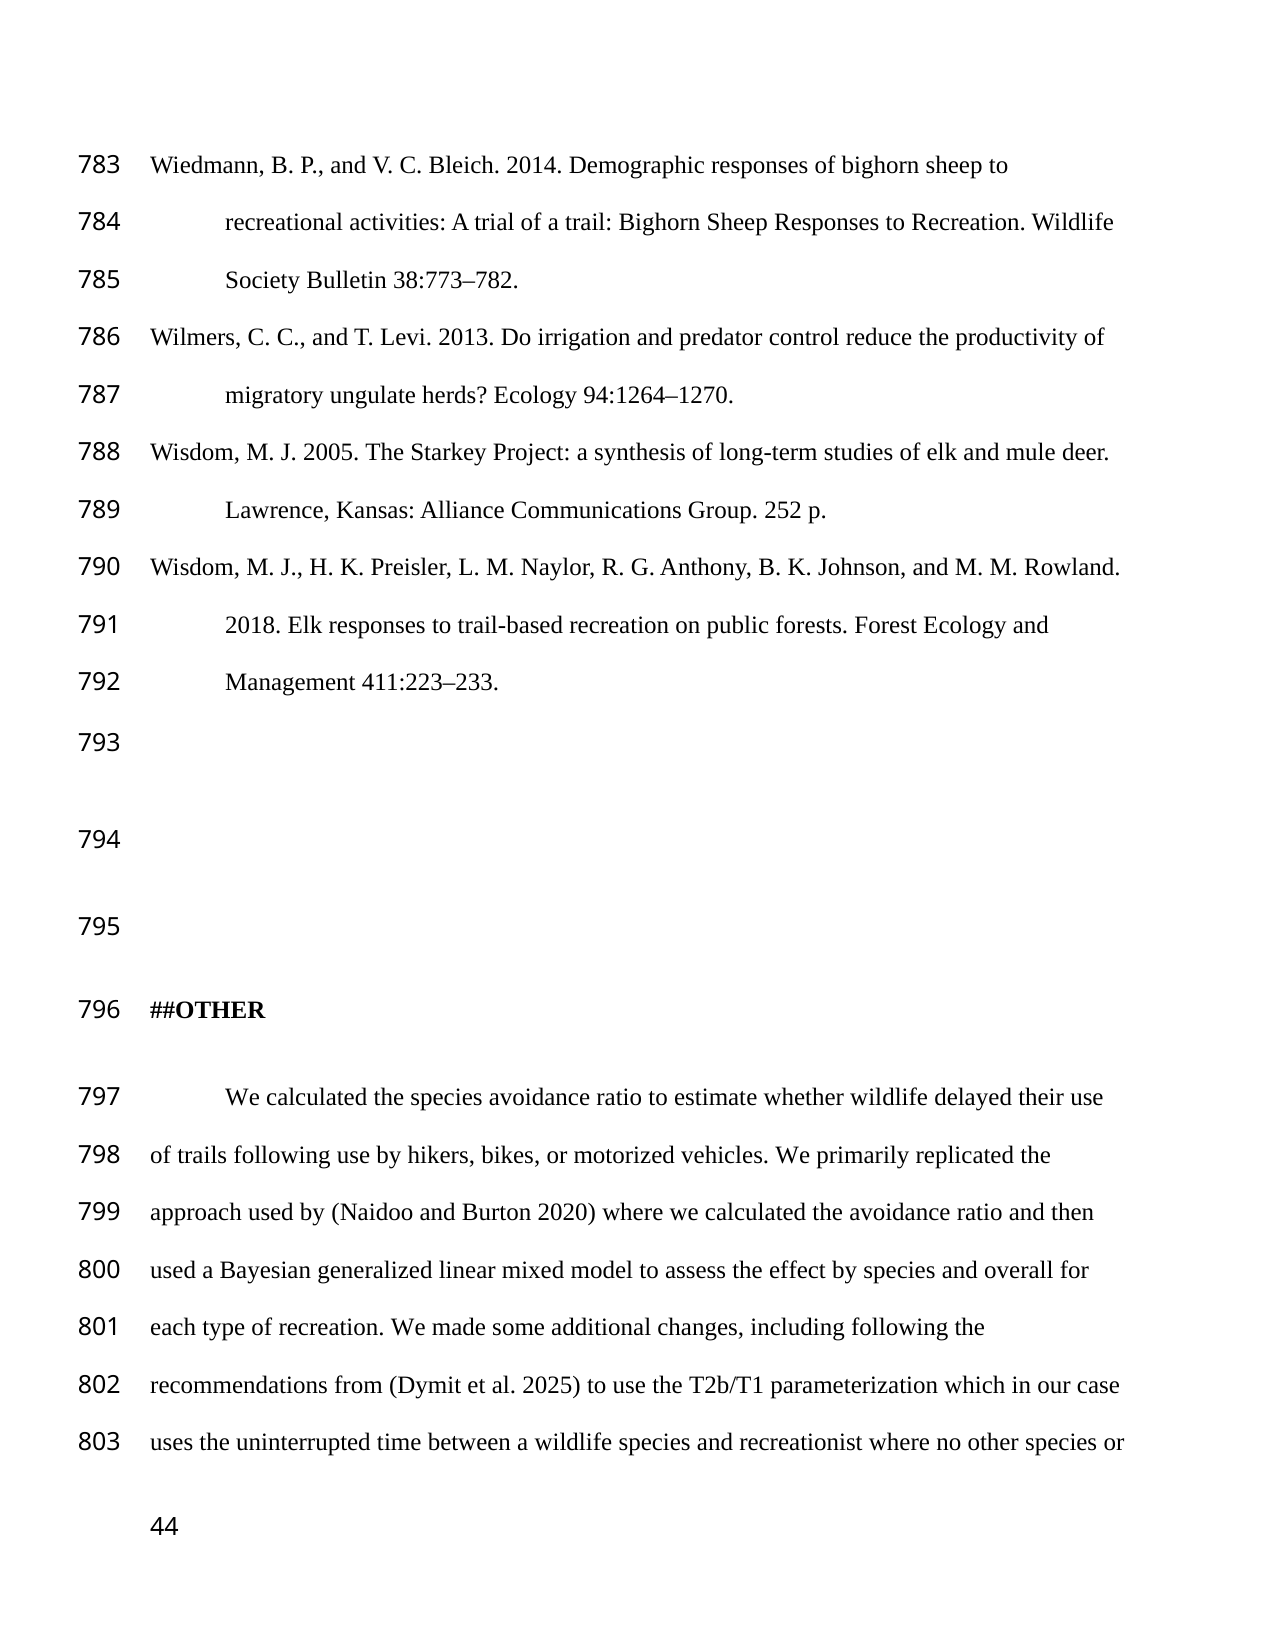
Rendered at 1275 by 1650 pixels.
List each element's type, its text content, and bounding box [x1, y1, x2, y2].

text ##OTHER [150, 996, 1125, 1024]
text Wilmers, C. C., and T. Levi. 2013. Do irrigation and predator control reduce the productivity of migratory ungulate herds? Ecology 94:1264–1270. [150, 322, 1125, 409]
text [150, 1082, 1125, 1456]
text Wiedmann, B. P., and V. C. Bleich. 2014. Demographic responses of bighorn sheep to recreational activities: A trial of a trail: Bighorn Sheep Responses to Recreation. Wildlife Society Bulletin 38:773–782. [150, 150, 1125, 294]
text Wisdom, M. J. 2005. The Starkey Project: a synthesis of long-term studies of elk and mule deer. Lawrence, Kansas: Alliance Communications Group. 252 p. [150, 437, 1125, 524]
text Wisdom, M. J., H. K. Preisler, L. M. Naylor, R. G. Anthony, B. K. Johnson, and M. M. Rowland. 2018. Elk responses to trail-based recreation on public forests. Forest Ecology and Management 411:223–233. [150, 552, 1125, 696]
